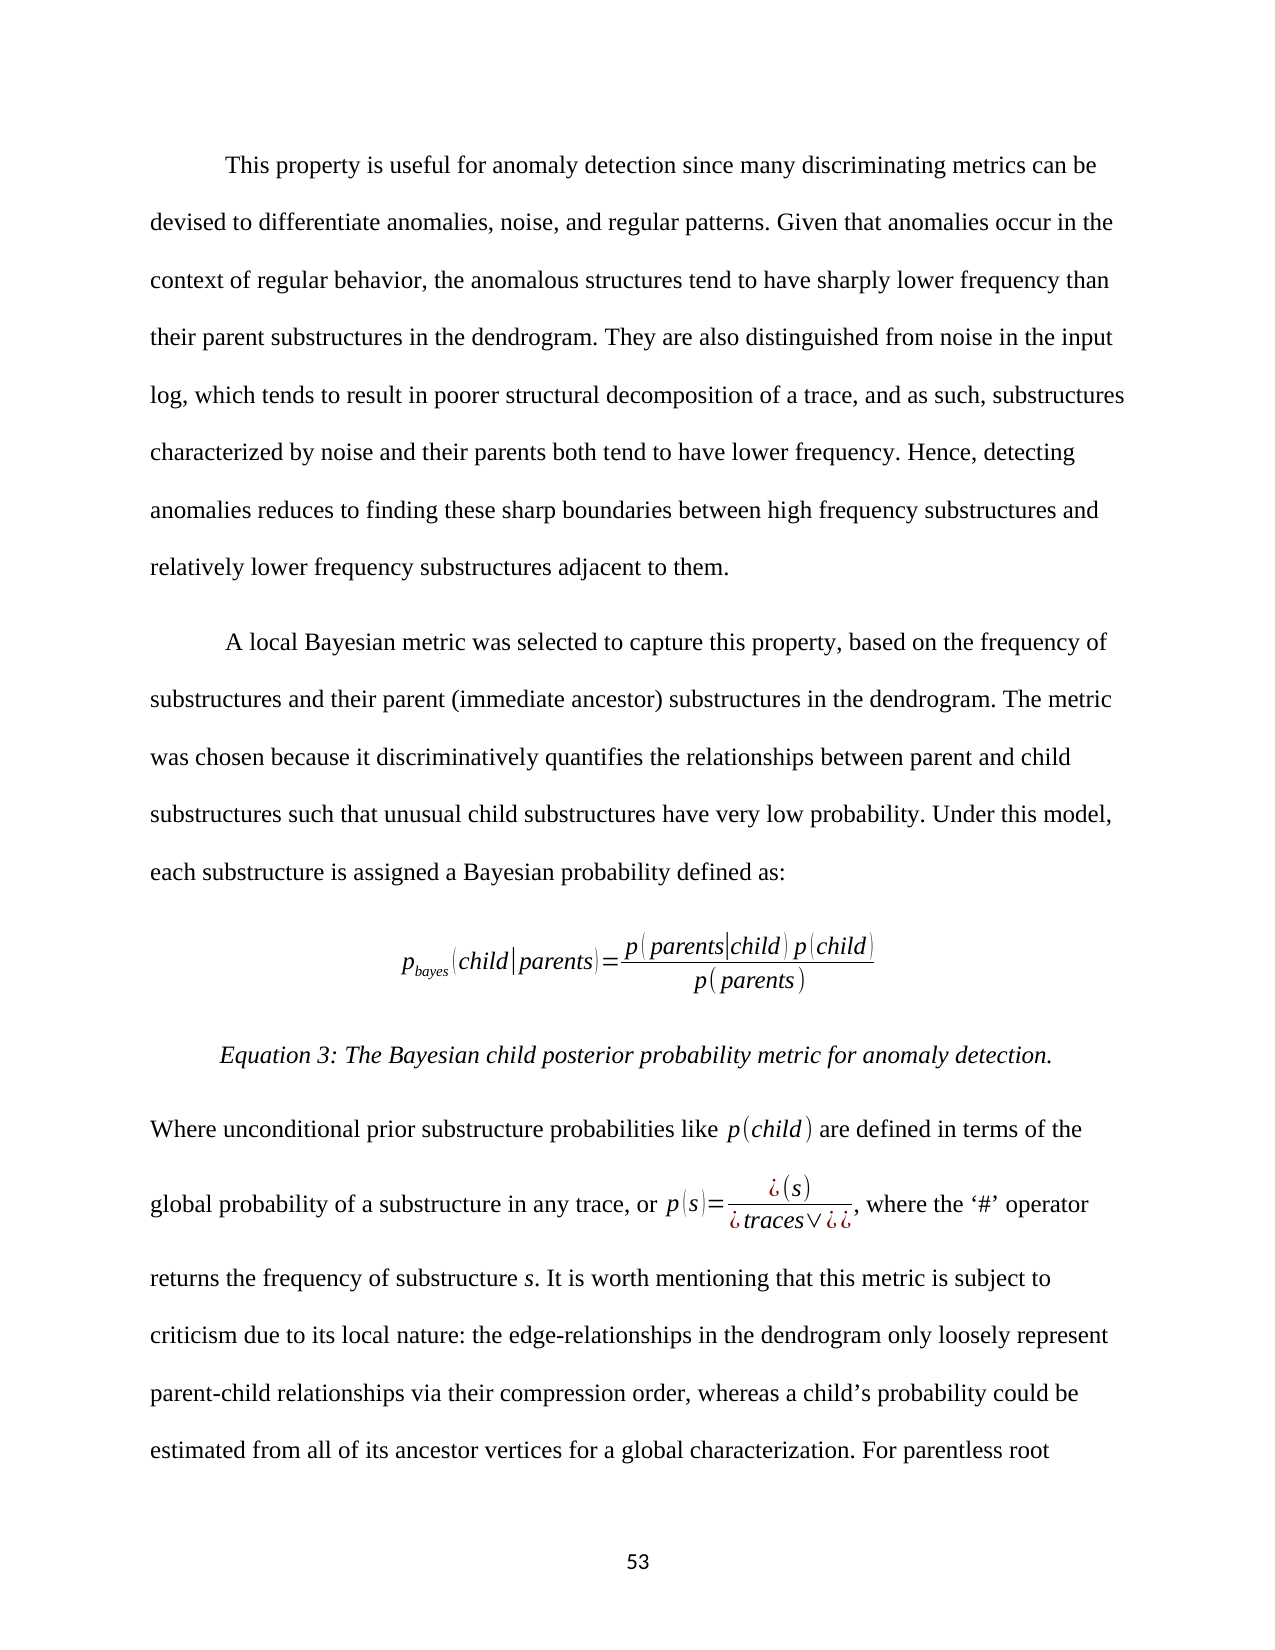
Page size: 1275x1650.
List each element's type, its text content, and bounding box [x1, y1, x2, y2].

text This property is useful for anomaly detection since many discriminating metrics can be devised to differentiate anomalies, noise, and regular patterns. Given that anomalies occur in the context of regular behavior, the anomalous structures tend to have sharply lower frequency than their parent substructures in the dendrogram. They are also distinguished from noise in the input log, which tends to result in poorer structural decomposition of a trace, and as such, substructures characterized by noise and their parents both tend to have lower frequency. Hence, detecting anomalies reduces to finding these sharp boundaries between high frequency substructures and relatively lower frequency substructures adjacent to them. [150, 150, 1125, 581]
text A local Bayesian metric was selected to capture this property, based on the frequency of substructures and their parent (immediate ancestor) substructures in the dendrogram. The metric was chosen because it discriminatively quantifies the relationships between parent and child substructures such that unusual child substructures have very low probability. Under this model, each substructure is assigned a Bayesian probability defined as: [150, 627, 1125, 885]
text Equation 3: The Bayesian child posterior probability metric for anomaly detection. [150, 1040, 1125, 1068]
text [150, 1114, 1125, 1464]
